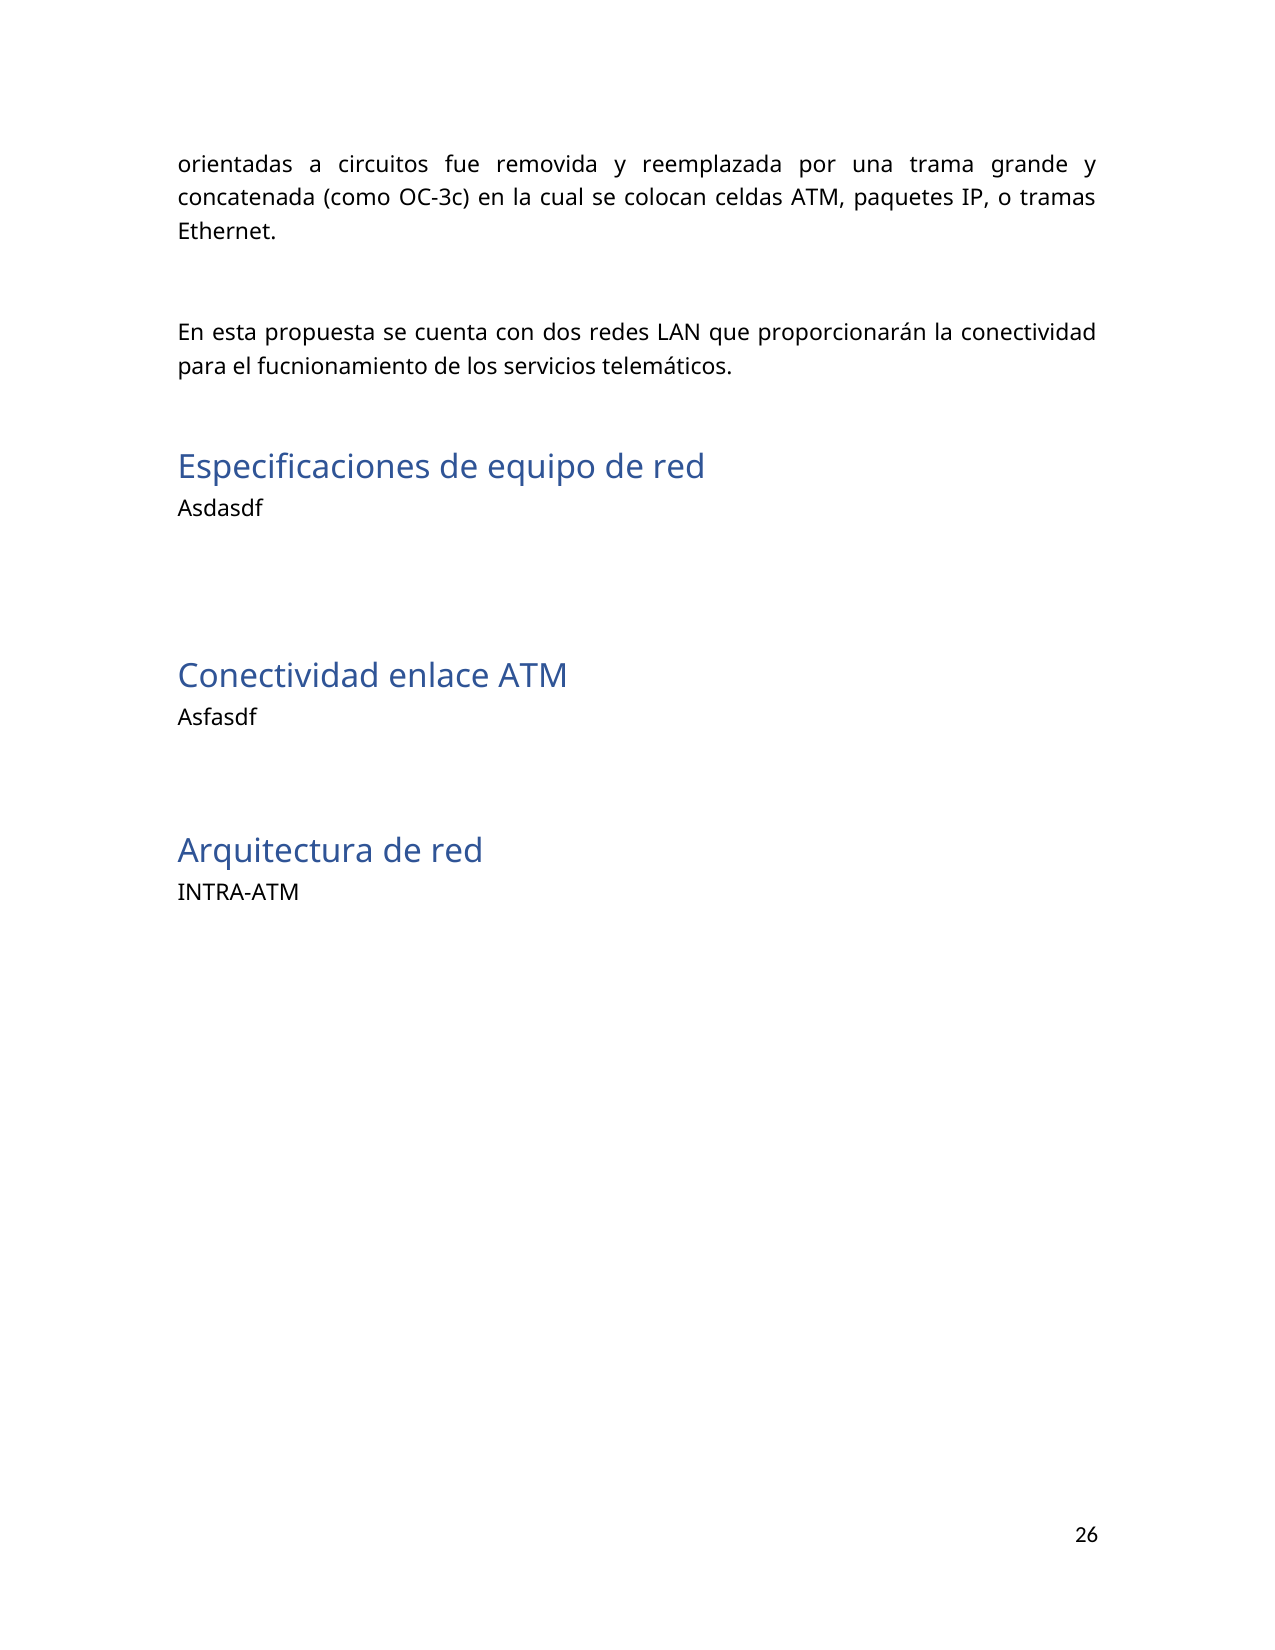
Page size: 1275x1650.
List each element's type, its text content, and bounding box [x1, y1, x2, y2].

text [177, 148, 1098, 246]
text En esta propuesta se cuenta con dos redes LAN que proporcionarán la conectividad para el fucnionamiento de los servicios telemáticos. [177, 316, 1098, 381]
text INTRA-ATM [177, 876, 1098, 907]
text Asdasdf [177, 492, 1098, 523]
subtitle Especificaciones de equipo de red [177, 443, 1098, 488]
subtitle Conectividad enlace ATM [177, 652, 1098, 697]
text Asfasdf [177, 701, 1098, 732]
subtitle Arquitectura de red [177, 827, 1098, 872]
